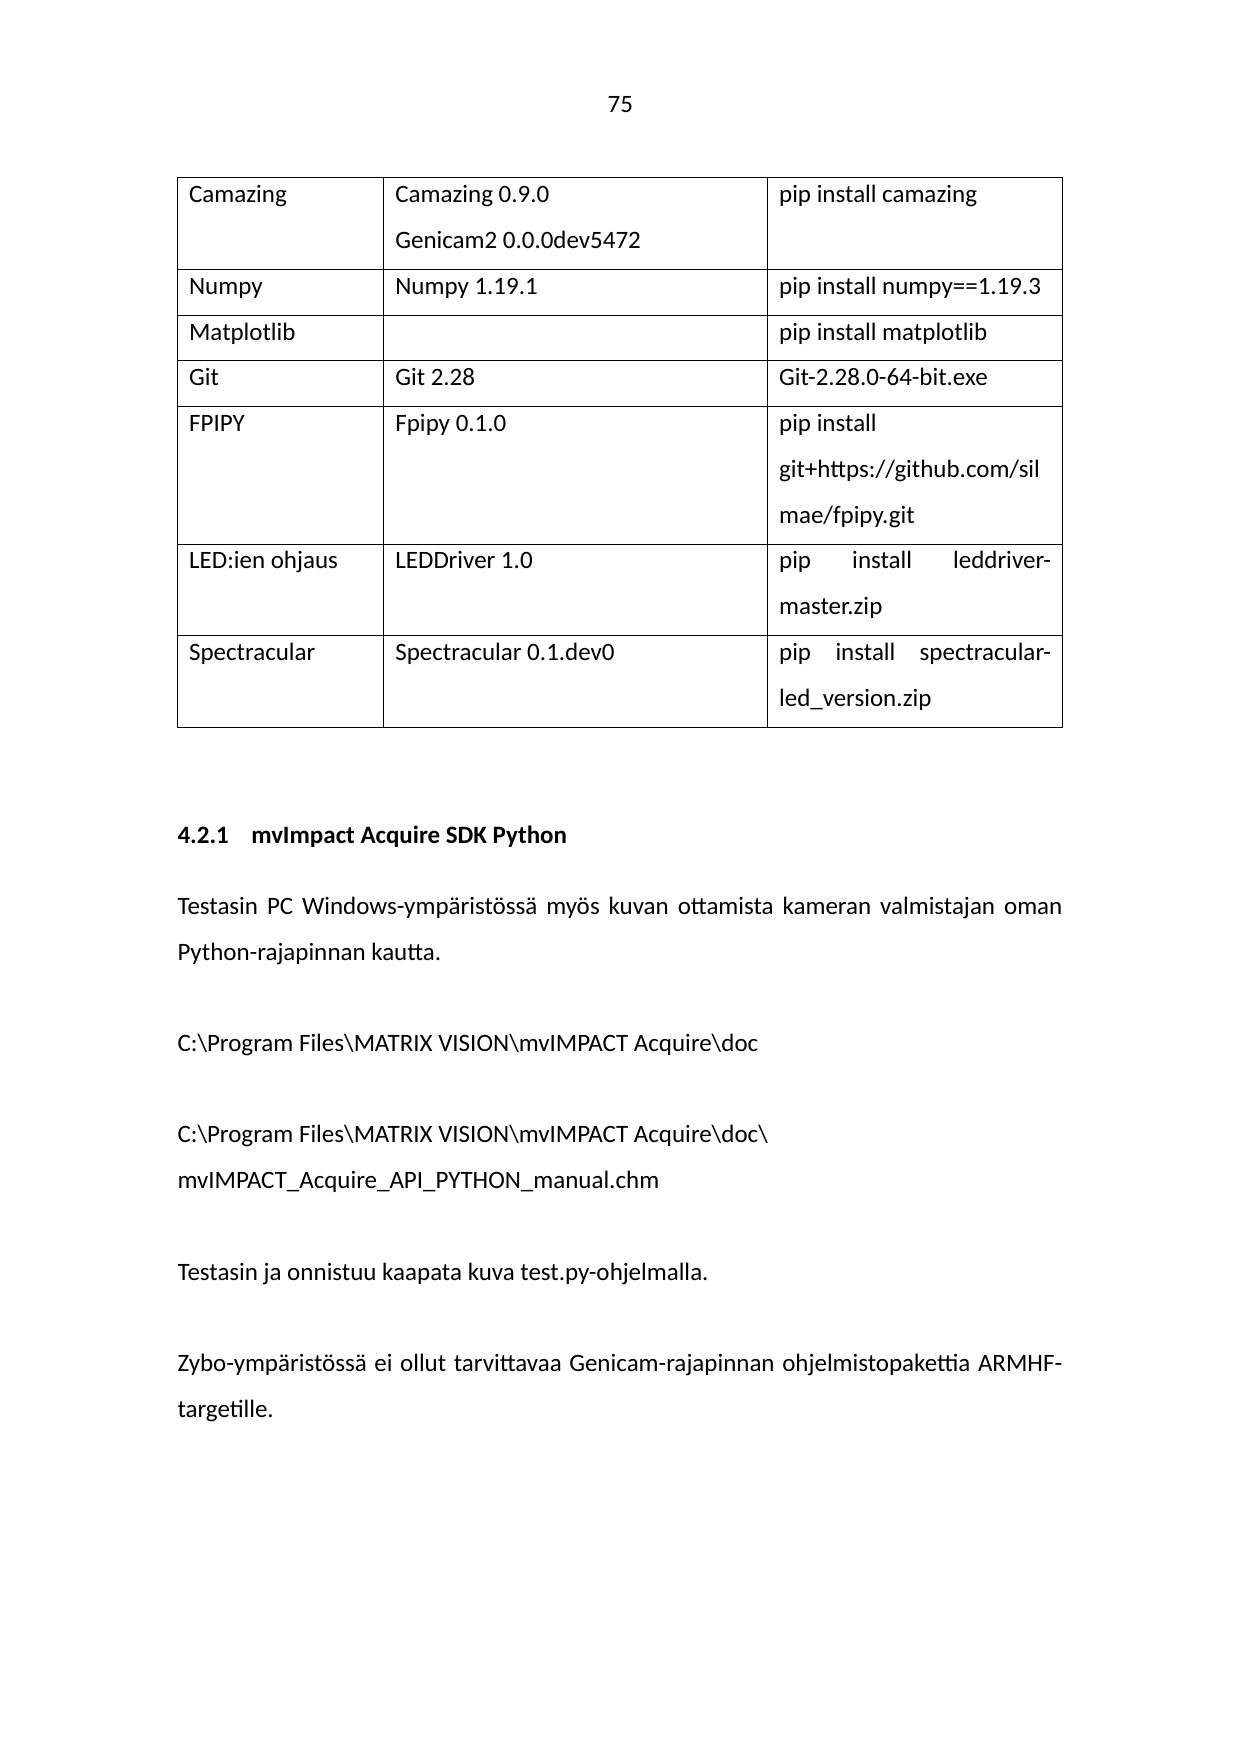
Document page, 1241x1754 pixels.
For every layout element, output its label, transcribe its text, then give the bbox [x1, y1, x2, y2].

table_cell Numpy 1.19.1 [384, 270, 767, 314]
text Testasin PC Windows-ympäristössä myös kuvan ottamista kameran valmistajan oman Python-rajapinnan kautta. [177, 890, 1063, 966]
text Zybo-ympäristössä ei ollut tarvittavaa Genicam-rajapinnan ohjelmistopakettia ARMHF-targetille. [177, 1347, 1063, 1423]
table_cell pip install matplotlib [768, 316, 1062, 360]
text Testasin ja onnistuu kaapata kuva test.py-ohjelmalla. [177, 1256, 1063, 1286]
table_cell Numpy [178, 270, 383, 314]
table_cell Spectracular 0.1.dev0 [384, 636, 767, 727]
table_cell pip install spectracular-led_version.zip [768, 636, 1062, 727]
table_cell Spectracular [178, 636, 383, 727]
text C:\Program Files\MATRIX VISION\mvIMPACT Acquire\doc\mvIMPACT_Acquire_API_PYTHON_manual.chm [177, 1118, 1063, 1195]
table_cell Fpipy 0.1.0 [384, 407, 767, 543]
table_cell pip install git+https://github.com/silmae/fpipy.git [768, 407, 1062, 543]
table_cell Camazing 0.9.0 Genicam2 0.0.0dev5472 [384, 178, 767, 269]
table_cell pip install leddriver-master.zip [768, 545, 1062, 635]
table_cell Git 2.28 [384, 361, 767, 406]
table_cell Git [178, 361, 383, 406]
table_cell pip install numpy==1.19.3 [768, 270, 1062, 314]
table_cell LED:ien ohjaus [178, 545, 383, 635]
table_cell FPIPY [178, 407, 383, 543]
table_cell [384, 316, 767, 360]
table_cell Git-2.28.0-64-bit.exe [768, 361, 1062, 406]
table_cell Matplotlib [178, 316, 383, 360]
table_cell pip install camazing [768, 178, 1062, 269]
table_cell Camazing [178, 178, 383, 269]
table_cell LEDDriver 1.0 [384, 545, 767, 635]
subtitle mvImpact Acquire SDK Python [177, 819, 1063, 850]
text C:\Program Files\MATRIX VISION\mvIMPACT Acquire\doc [177, 1027, 1063, 1058]
